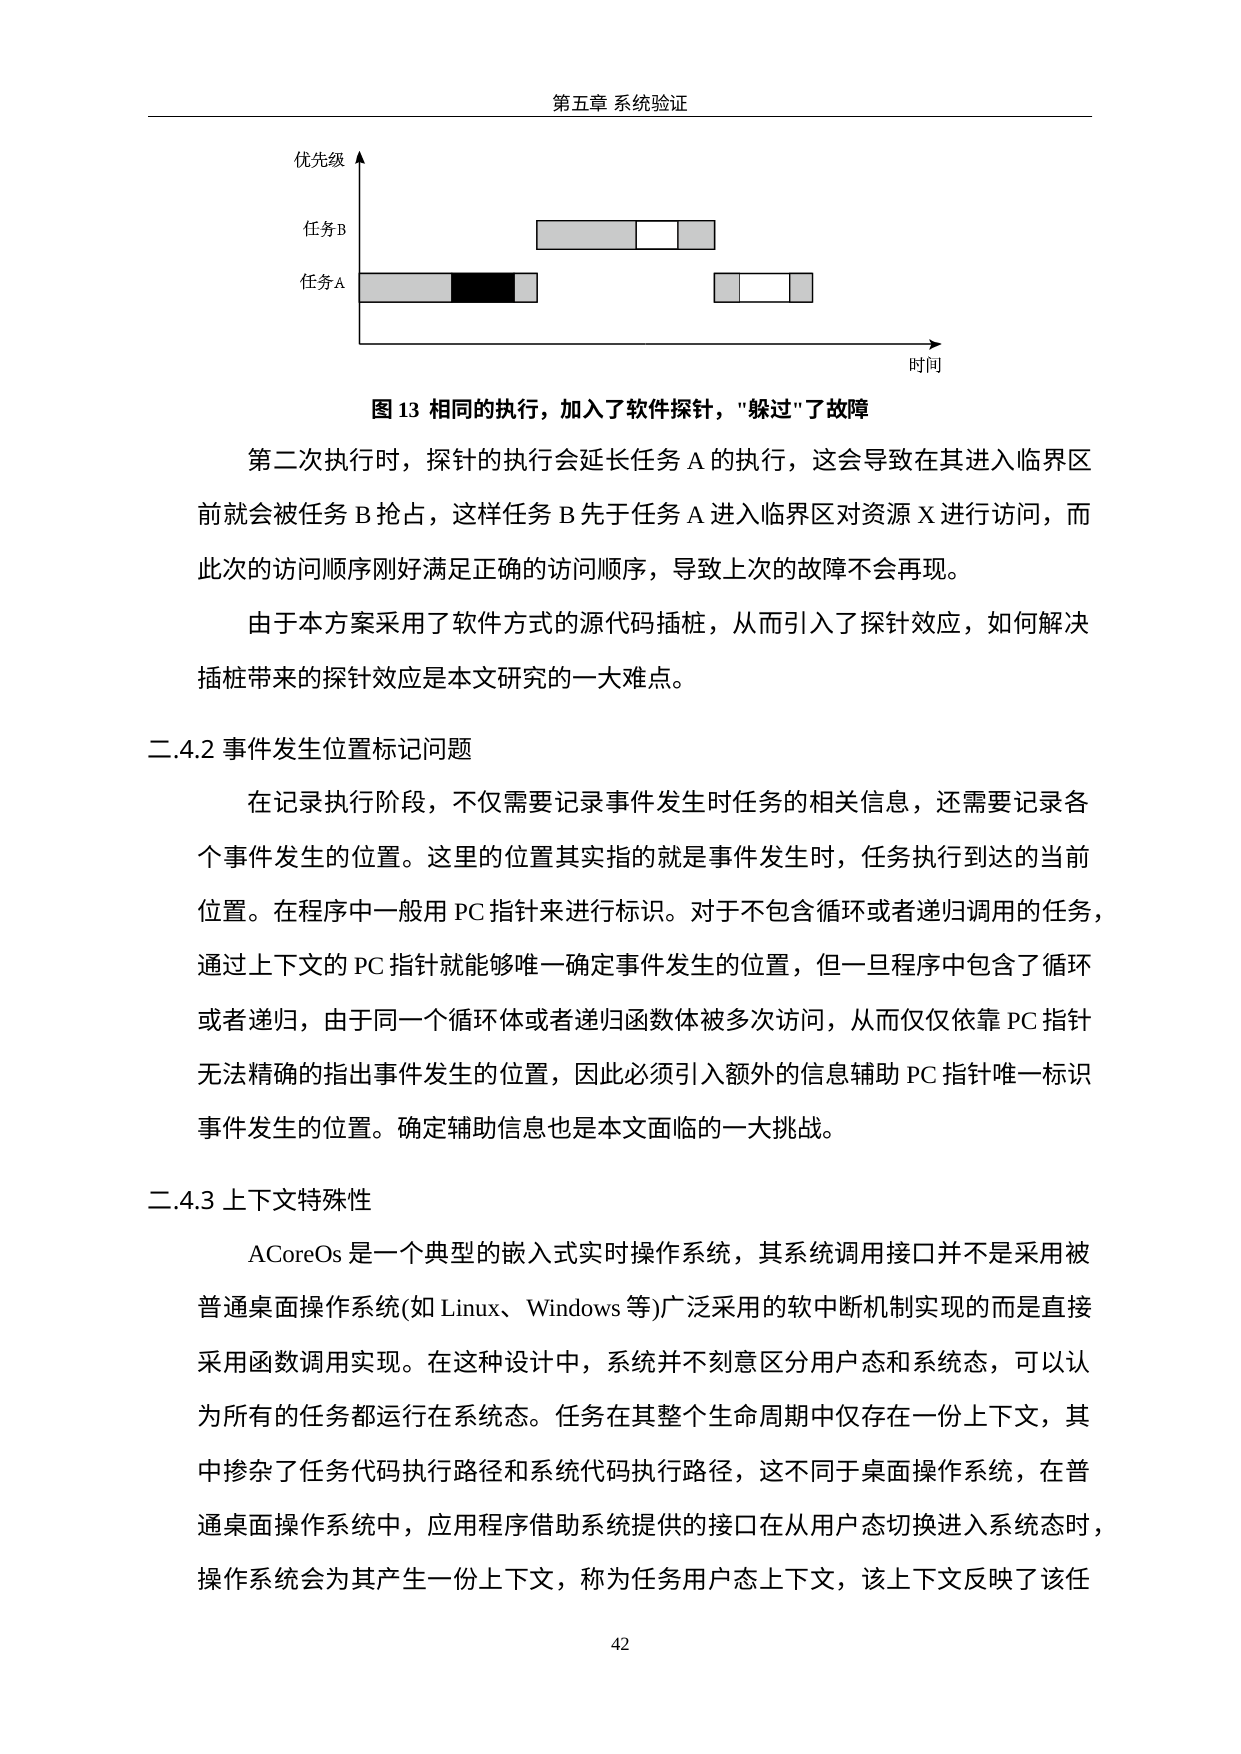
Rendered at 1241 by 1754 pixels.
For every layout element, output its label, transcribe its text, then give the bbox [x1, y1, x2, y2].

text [198, 1233, 1092, 1596]
text 由于本方案采用了软件方式的源代码插桩，从而引入了探针效应，如何解决插桩带来的探针效应是本文研究的一大难点。 [198, 604, 1092, 694]
text 图 13 相同的执行，加入了软件探针，"躲过"了故障 [148, 392, 1092, 423]
subtitle 上下文特殊性 [148, 1180, 1092, 1216]
subtitle 事件发生位置标记问题 [148, 729, 1092, 766]
text 在记录执行阶段，不仅需要记录事件发生时任务的相关信息，还需要记录各个事件发生的位置。这里的位置其实指的就是事件发生时，任务执行到达的当前位置。在程序中一般用PC指针来进行标识。对于不包含循环或者递归调用的任务，通过上下文的PC指针就能够唯一确定事件发生的位置，但一旦程序中包含了循环或者递归，由于同一个循环体或者递归函数体被多次访问，从而仅仅依靠PC指针无法精确的指出事件发生的位置，因此必须引入额外的信息辅助PC指针唯一标识事件发生的位置。确定辅助信息也是本文面临的一大挑战。 [198, 783, 1092, 1145]
picture [293, 147, 947, 375]
text 第二次执行时，探针的执行会延长任务A的执行，这会导致在其进入临界区前就会被任务B抢占，这样任务B先于任务A进入临界区对资源X进行访问，而此次的访问顺序刚好满足正确的访问顺序，导致上次的故障不会再现。 [198, 441, 1092, 586]
